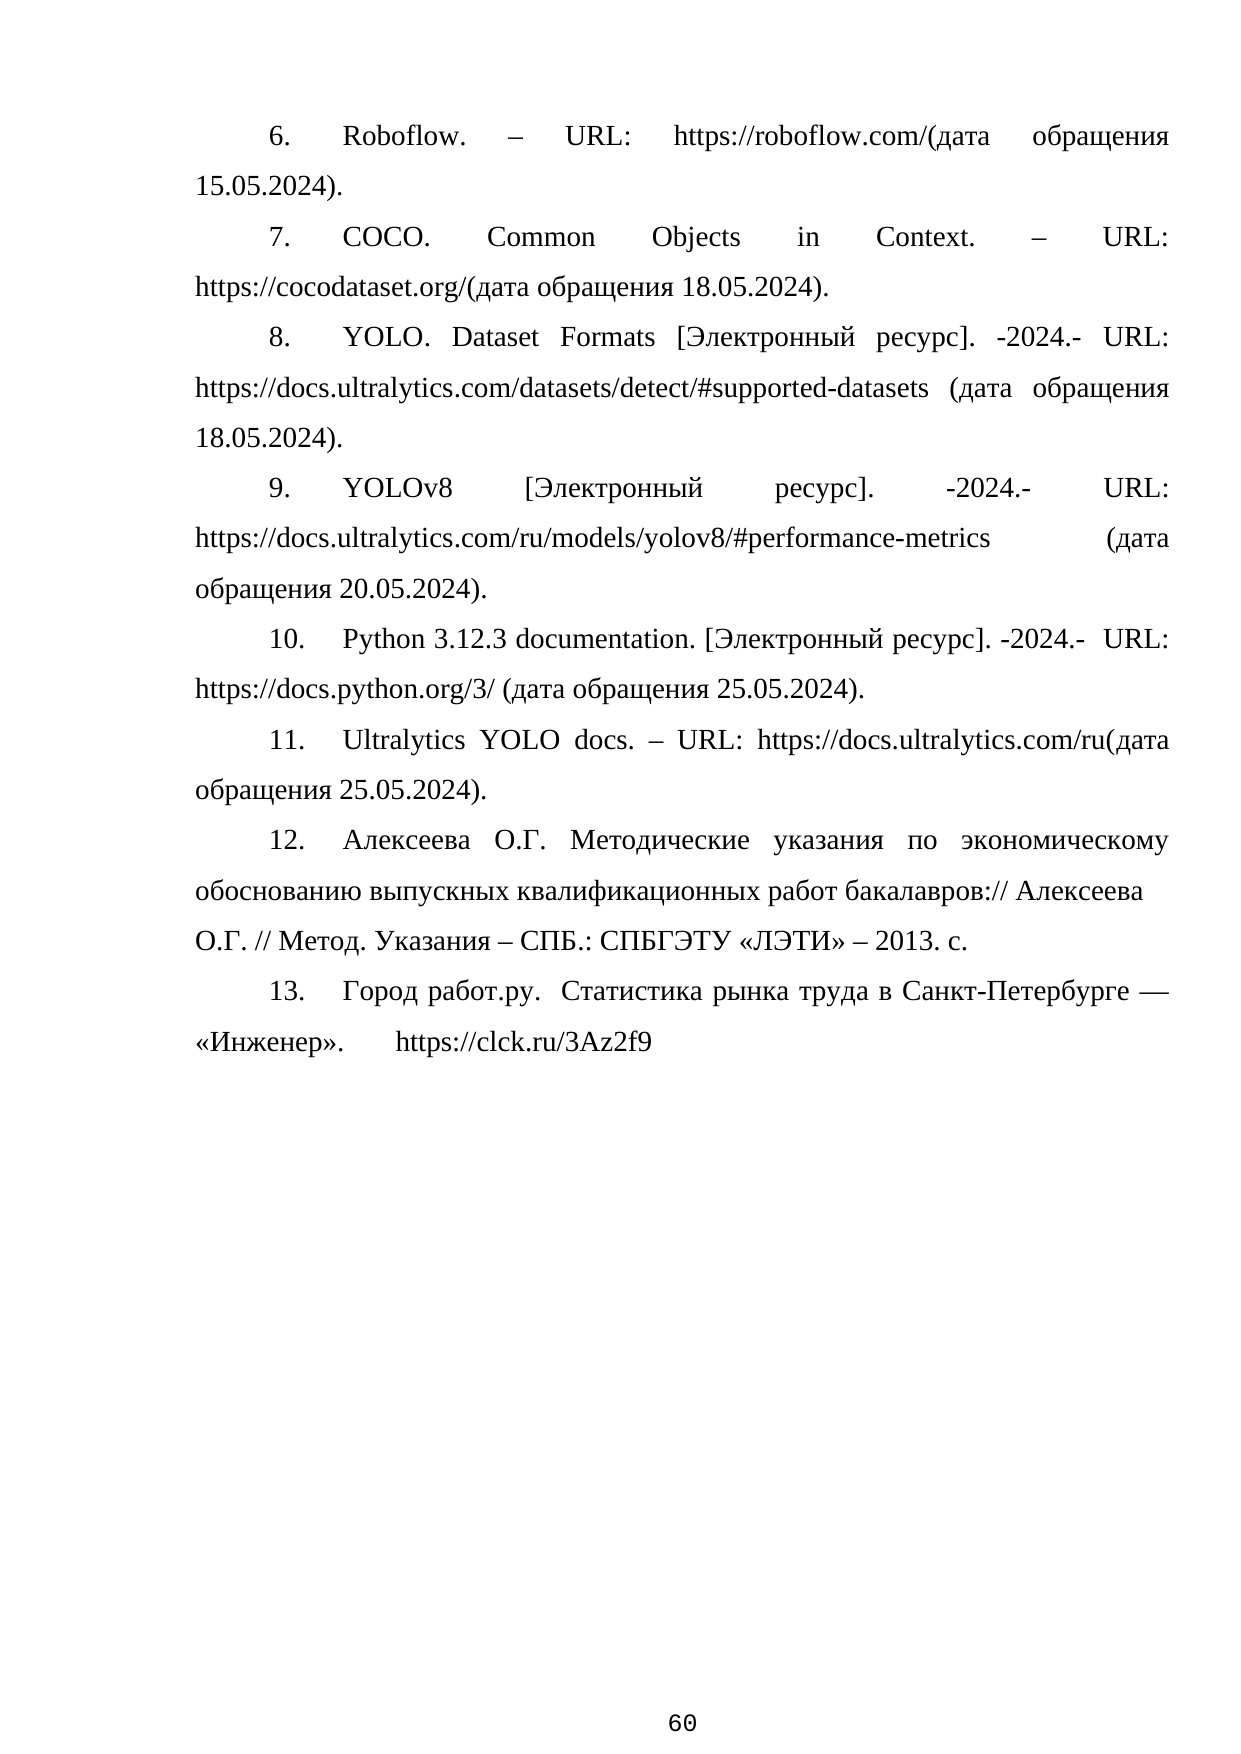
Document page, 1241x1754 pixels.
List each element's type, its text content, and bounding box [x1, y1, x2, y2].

list Ultralytics YOLO docs. – URL: https://docs.ultralytics.com/ru(дата обращения 25.05.2024). [195, 722, 1169, 806]
list Алексеева О.Г. Методические указания по экономическому обоснованию выпускных квалификационных работ бакалавров:// Алексеева [195, 822, 1169, 906]
list Город работ.ру. Статистика рынка труда в Санкт-Петербурге — «Инженер». https://clck.ru/3Az2f9 [195, 973, 1169, 1057]
text О.Г. // Метод. Указания – СПБ.: СПБГЭТУ «ЛЭТИ» – 2013. с. [195, 923, 1169, 957]
list YOLO. Dataset Formats [Электронный ресурс]. -2024.- URL: https://docs.ultralytics.com/datasets/detect/#supported-datasets (дата обращения 18.05.2024). [195, 319, 1169, 453]
list Python 3.12.3 documentation. [Электронный ресурс]. -2024.- URL: https://docs.python.org/3/ (дата обращения 25.05.2024). [195, 621, 1169, 705]
list COCO. Common Objects in Context. – URL: https://cocodataset.org/(дата обращения 18.05.2024). [195, 219, 1169, 303]
list Roboflow. – URL: https://roboflow.com/(дата обращения 15.05.2024). [195, 118, 1169, 202]
list YOLOv8 [Электронный ресурс]. -2024.- URL: https://docs.ultralytics.com/ru/models/yolov8/#performance-metrics (дата обращения 20.05.2024). [195, 470, 1169, 604]
